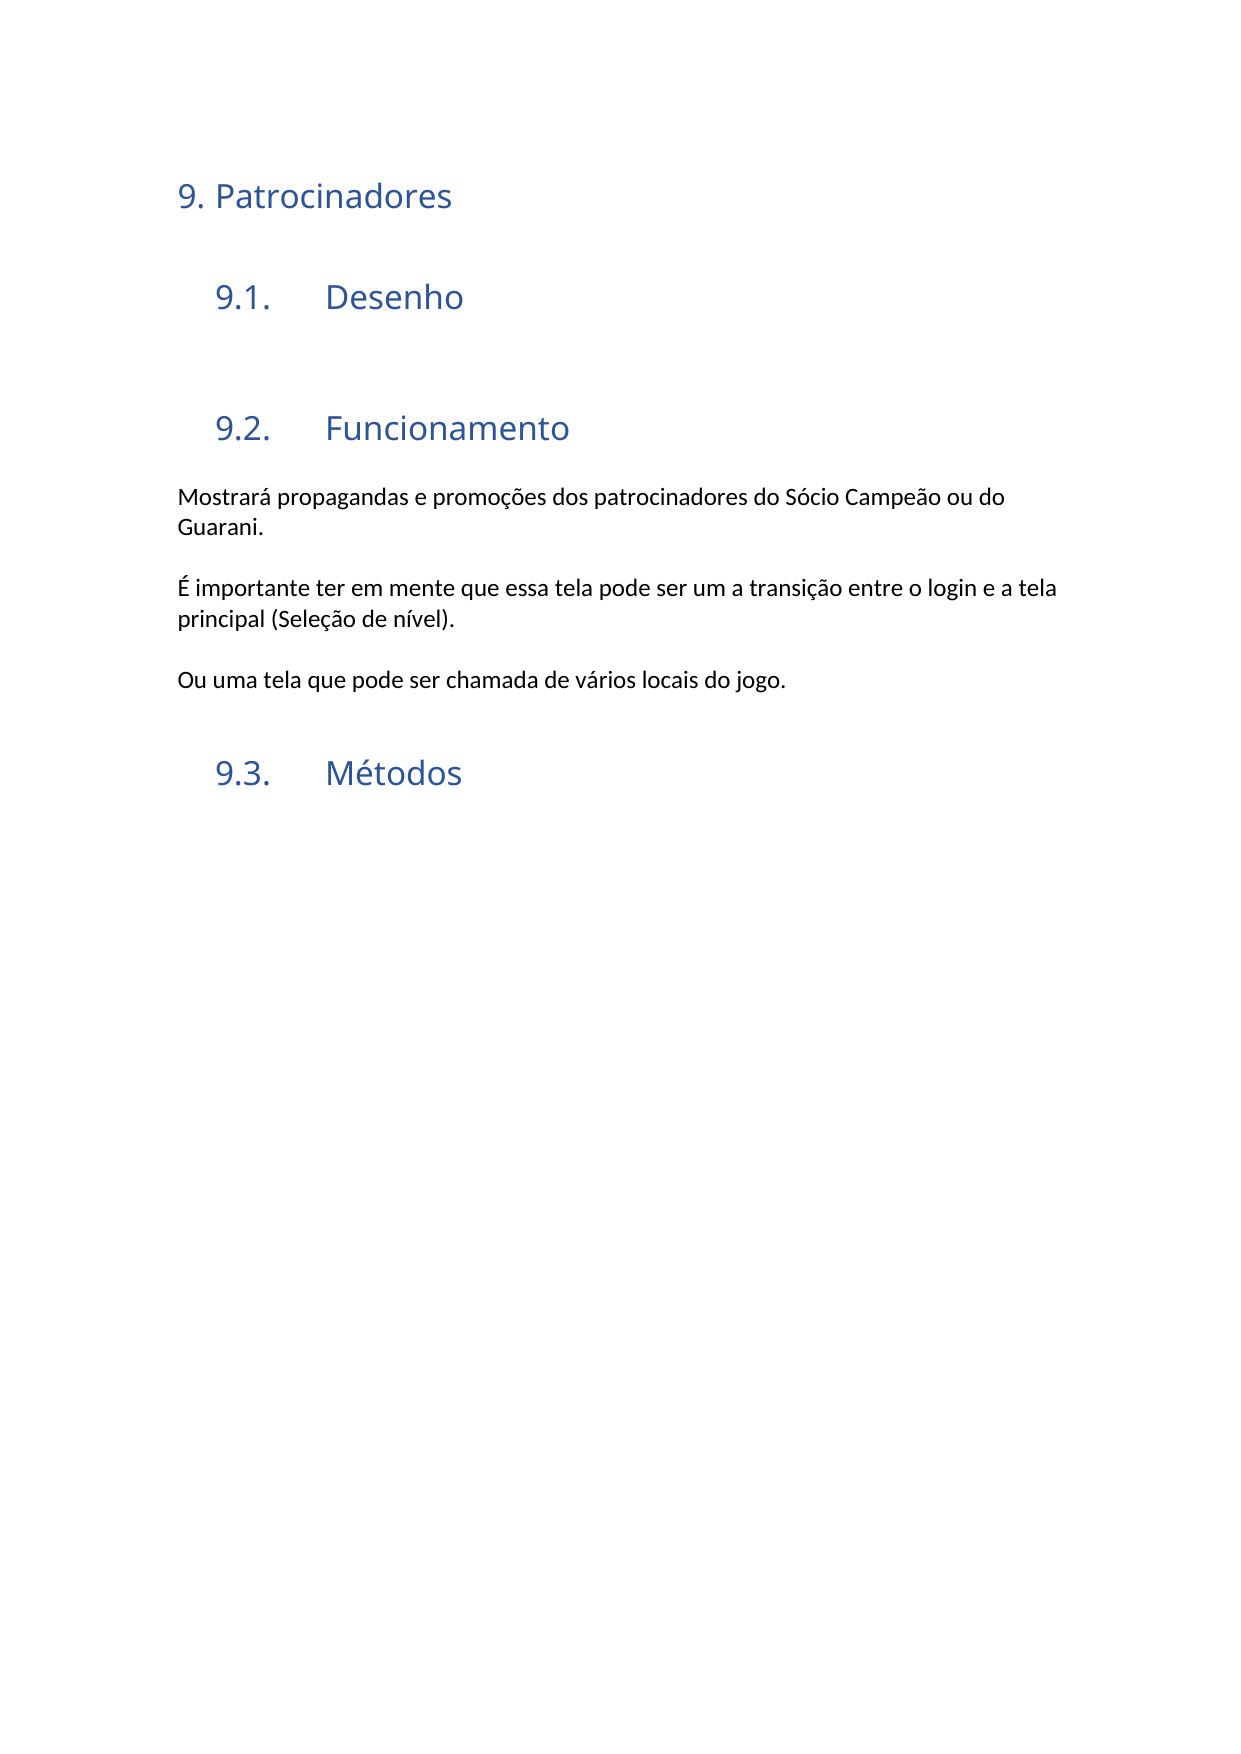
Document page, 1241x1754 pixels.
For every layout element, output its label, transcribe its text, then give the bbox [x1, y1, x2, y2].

subtitle Patrocinadores [177, 173, 1063, 218]
subtitle Funcionamento [215, 405, 1063, 450]
text É importante ter em mente que essa tela pode ser um a transição entre o login e a tela principal (Seleção de nível). [177, 572, 1063, 633]
text Ou uma tela que pode ser chamada de vários locais do jogo. [177, 664, 1063, 694]
subtitle Desenho [215, 273, 1063, 319]
text Mostrará propagandas e promoções dos patrocinadores do Sócio Campeão ou do Guarani. [177, 481, 1063, 542]
subtitle Métodos [215, 750, 1063, 796]
